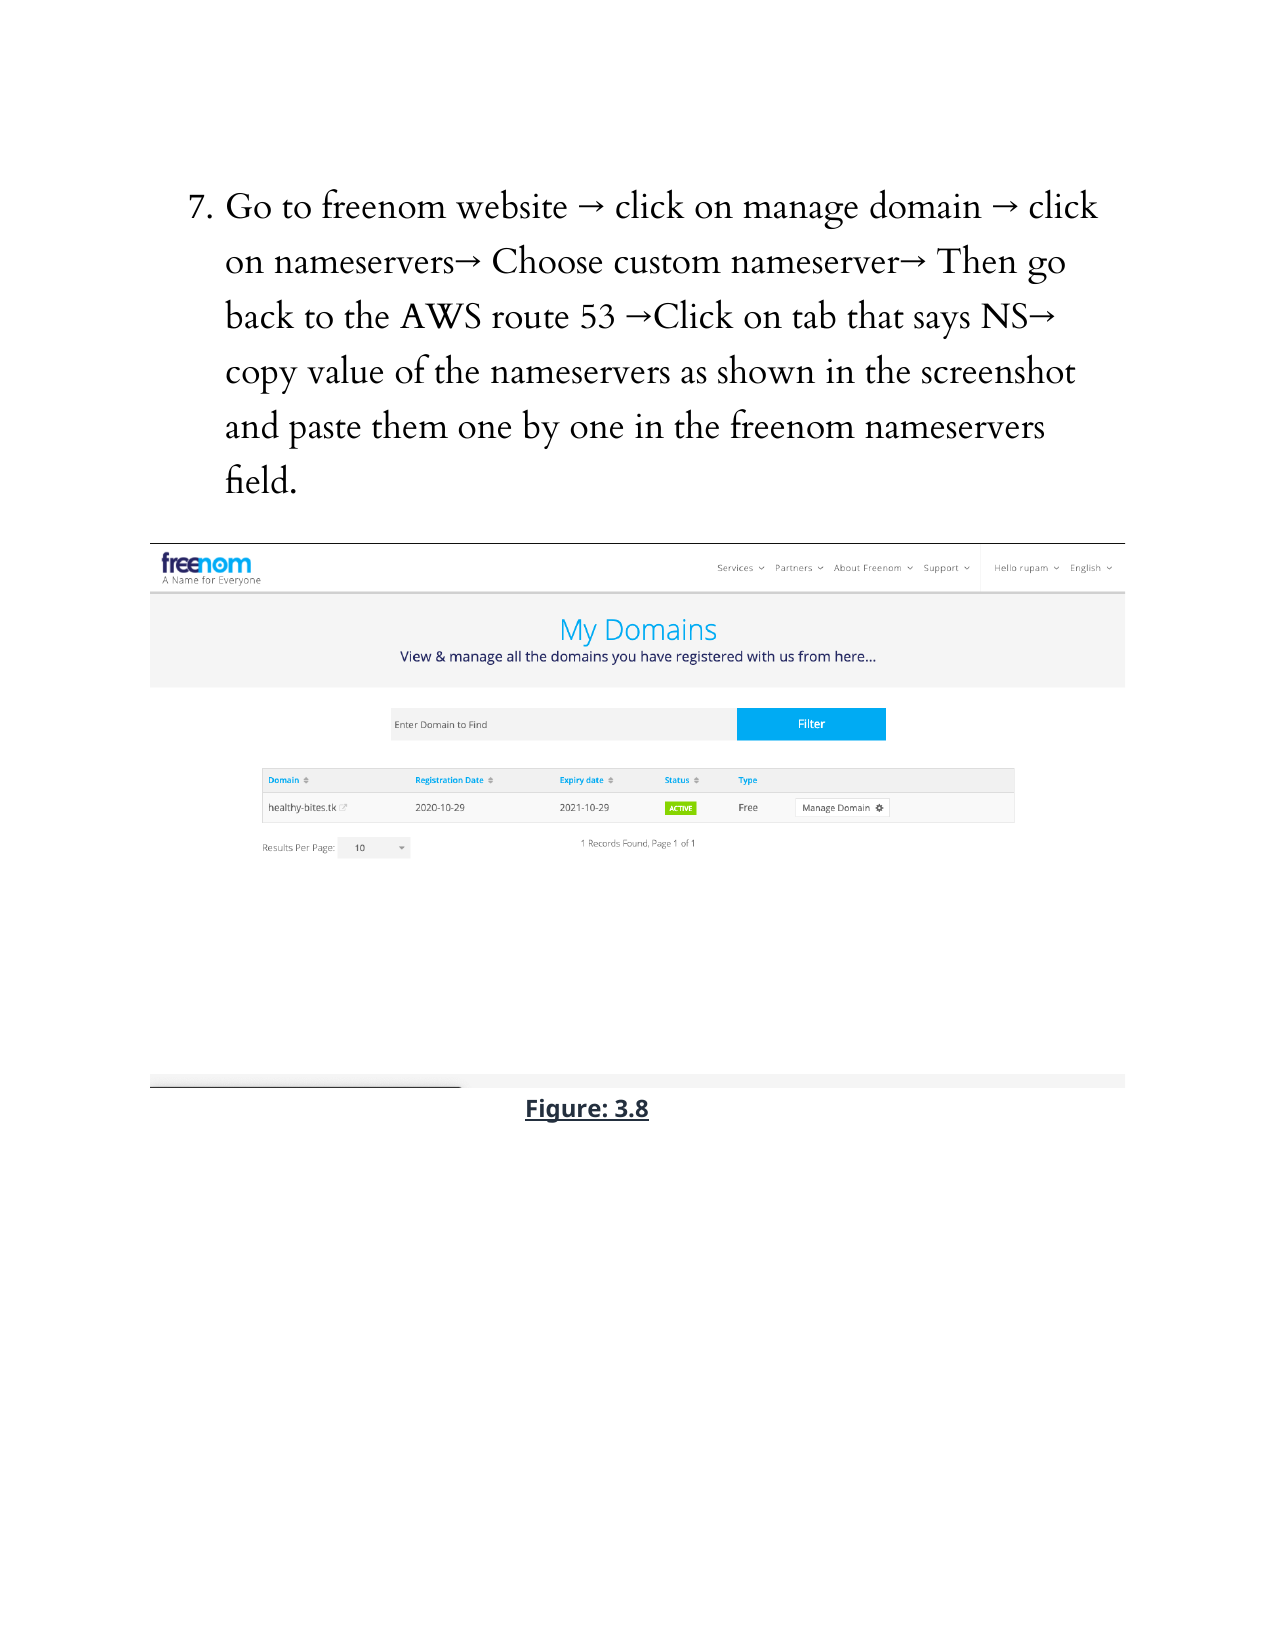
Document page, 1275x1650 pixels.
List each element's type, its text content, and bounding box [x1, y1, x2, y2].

text Figure: 3.8 [150, 1091, 1125, 1124]
picture [150, 543, 1125, 1088]
list Go to freenom website → click on manage domain → click on nameservers→ Choose custom nameserver→ Then go back to the AWS route 53 →Click on tab that says NS→ copy value of the nameservers as shown in the screenshot and paste them one by one in the freenom nameservers field. [187, 183, 1125, 506]
